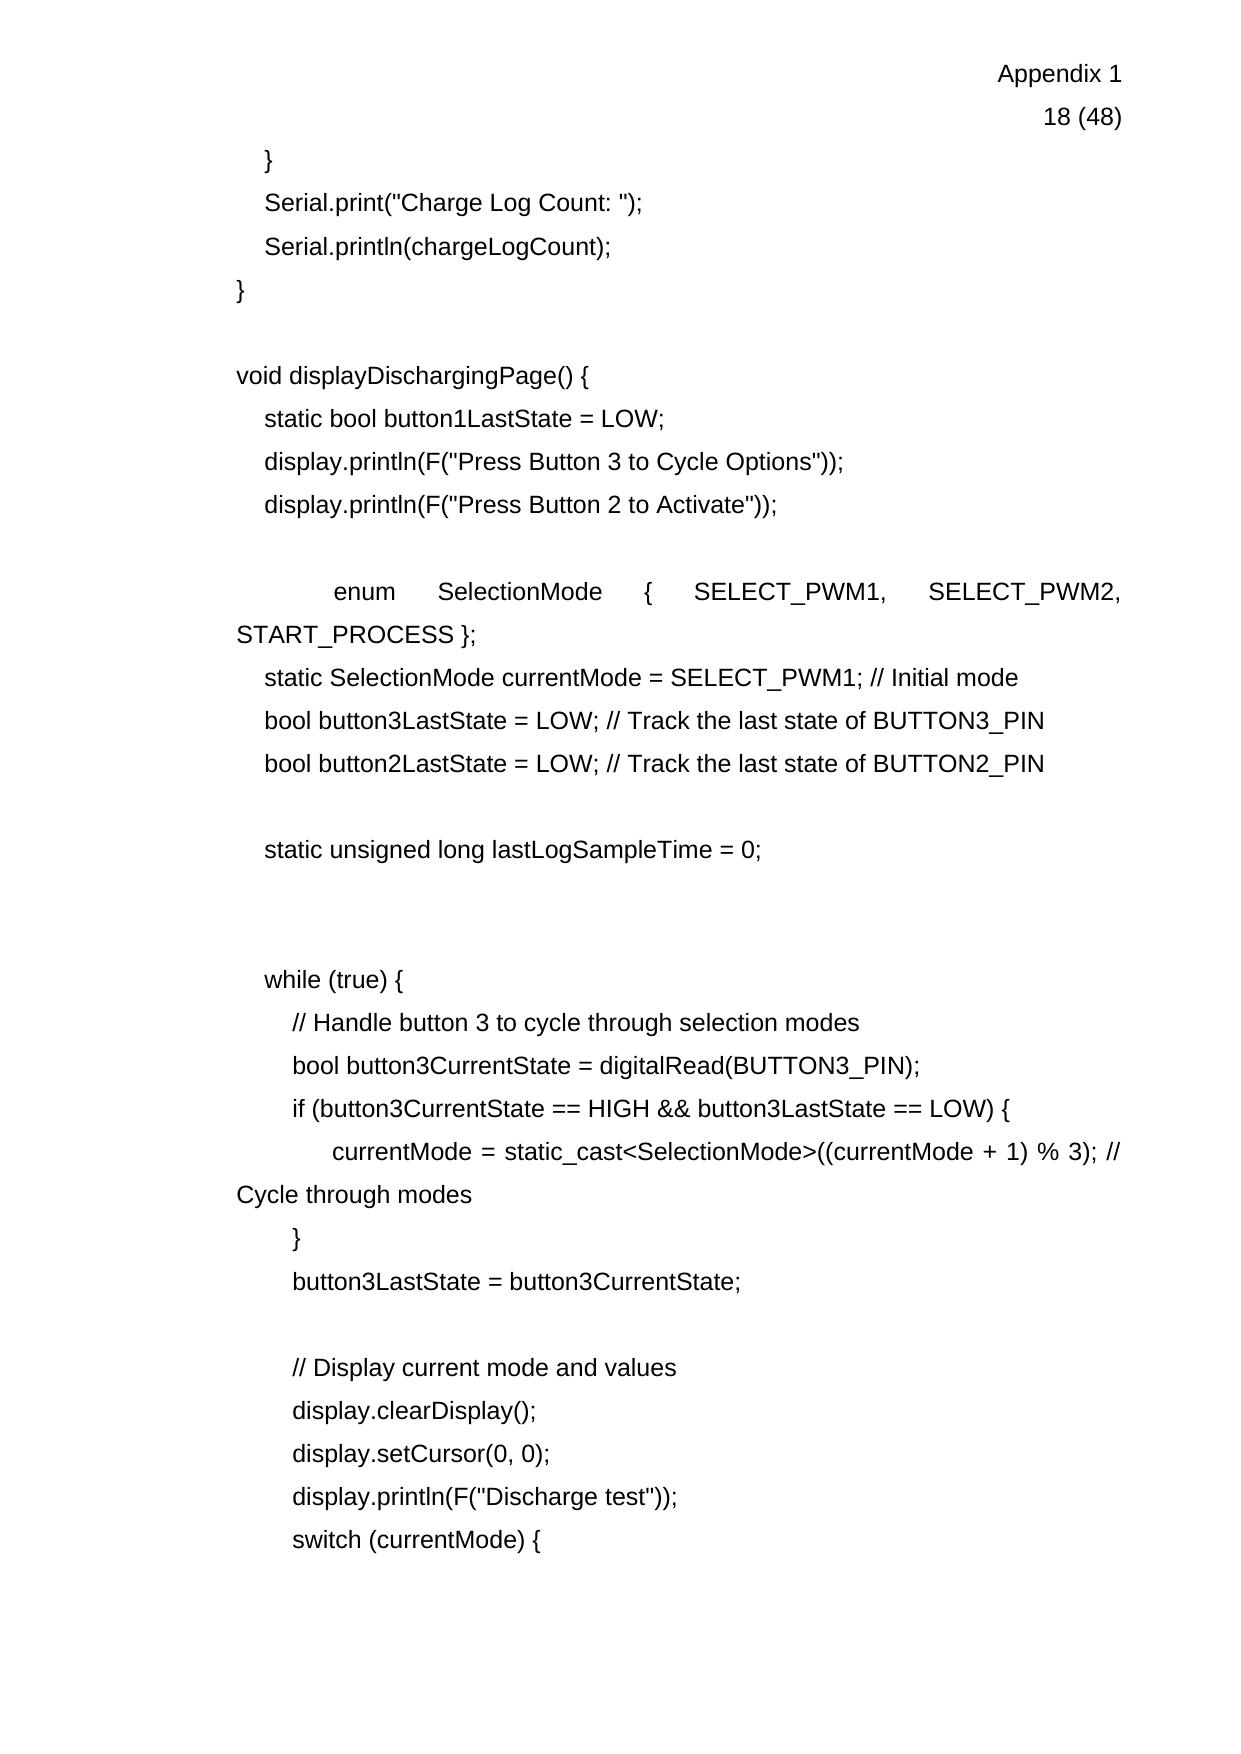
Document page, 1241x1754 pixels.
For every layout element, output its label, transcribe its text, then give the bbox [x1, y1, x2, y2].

text bool button3LastState = LOW; // Track the last state of BUTTON3_PIN [236, 706, 1122, 734]
text // Display current mode and values [236, 1353, 1122, 1381]
text static SelectionMode currentMode = SELECT_PWM1; // Initial mode [236, 663, 1122, 691]
text Serial.println(chargeLogCount); [236, 231, 1122, 260]
text display.println(F("Press Button 2 to Activate")); [236, 490, 1122, 519]
text } [236, 145, 1122, 174]
text currentMode = static_cast<SelectionMode>((currentMode + 1) % 3); // Cycle through modes [236, 1137, 1122, 1209]
text static unsigned long lastLogSampleTime = 0; [236, 835, 1122, 864]
text enum SelectionMode { SELECT_PWM1, SELECT_PWM2, START_PROCESS }; [236, 576, 1122, 648]
text display.setCursor(0, 0); [236, 1439, 1122, 1468]
text switch (currentMode) { [236, 1525, 1122, 1554]
text } [236, 274, 1122, 303]
text Serial.print("Charge Log Count: "); [236, 188, 1122, 217]
text // Handle button 3 to cycle through selection modes [236, 1008, 1122, 1036]
text display.clearDisplay(); [236, 1396, 1122, 1424]
text bool button2LastState = LOW; // Track the last state of BUTTON2_PIN [236, 749, 1122, 778]
text display.println(F("Discharge test")); [236, 1482, 1122, 1511]
text void displayDischargingPage() { [236, 361, 1122, 389]
text button3LastState = button3CurrentState; [236, 1266, 1122, 1295]
text } [236, 1223, 1122, 1252]
text while (true) { [236, 964, 1122, 993]
text bool button3CurrentState = digitalRead(BUTTON3_PIN); [236, 1051, 1122, 1079]
text static bool button1LastState = LOW; [236, 404, 1122, 433]
text display.println(F("Press Button 3 to Cycle Options")); [236, 447, 1122, 476]
text if (button3CurrentState == HIGH && button3LastState == LOW) { [236, 1094, 1122, 1123]
